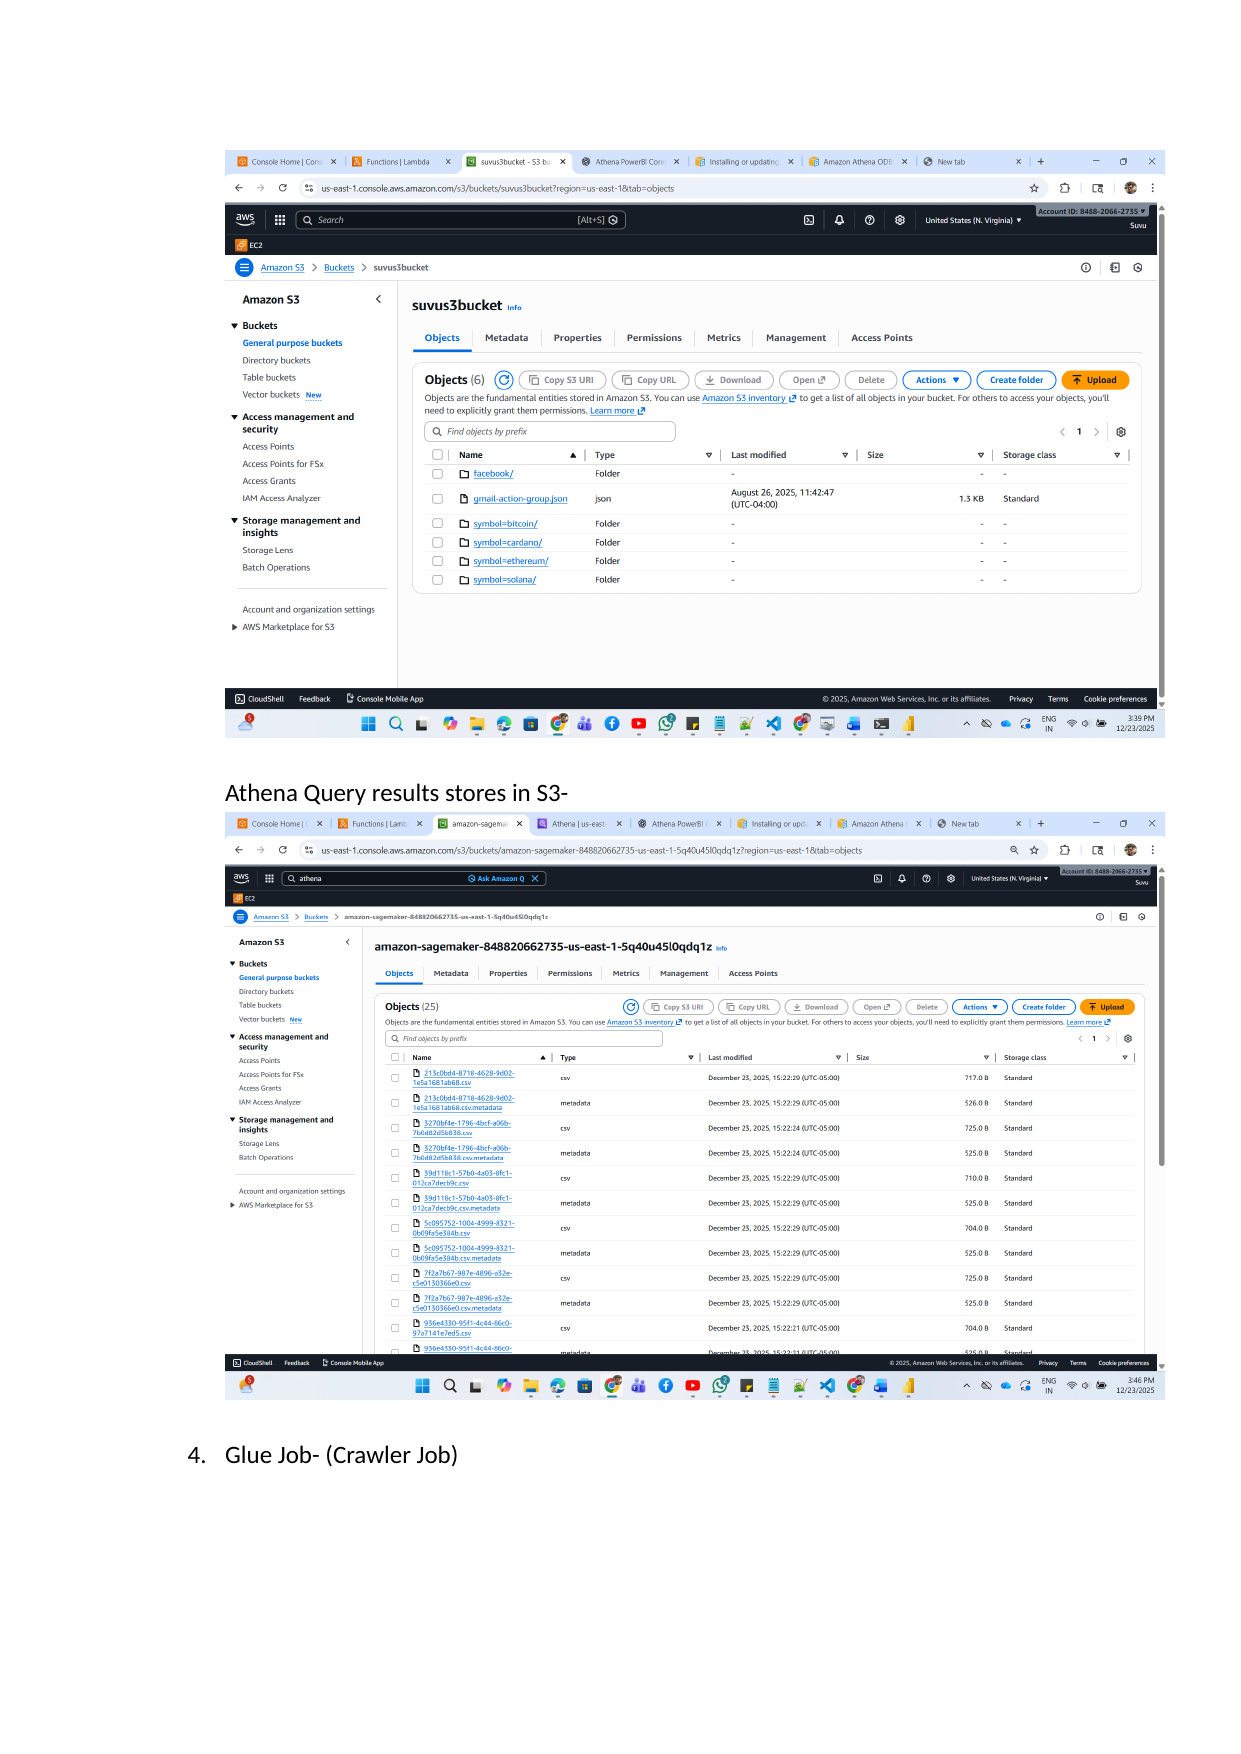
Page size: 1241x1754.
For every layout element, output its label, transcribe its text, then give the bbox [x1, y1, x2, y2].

picture [225, 812, 1166, 1400]
list Glue Job- (Crawler Job) [187, 1439, 1090, 1470]
list Athena Query results stores in S3- [225, 777, 1090, 808]
picture [225, 150, 1166, 738]
